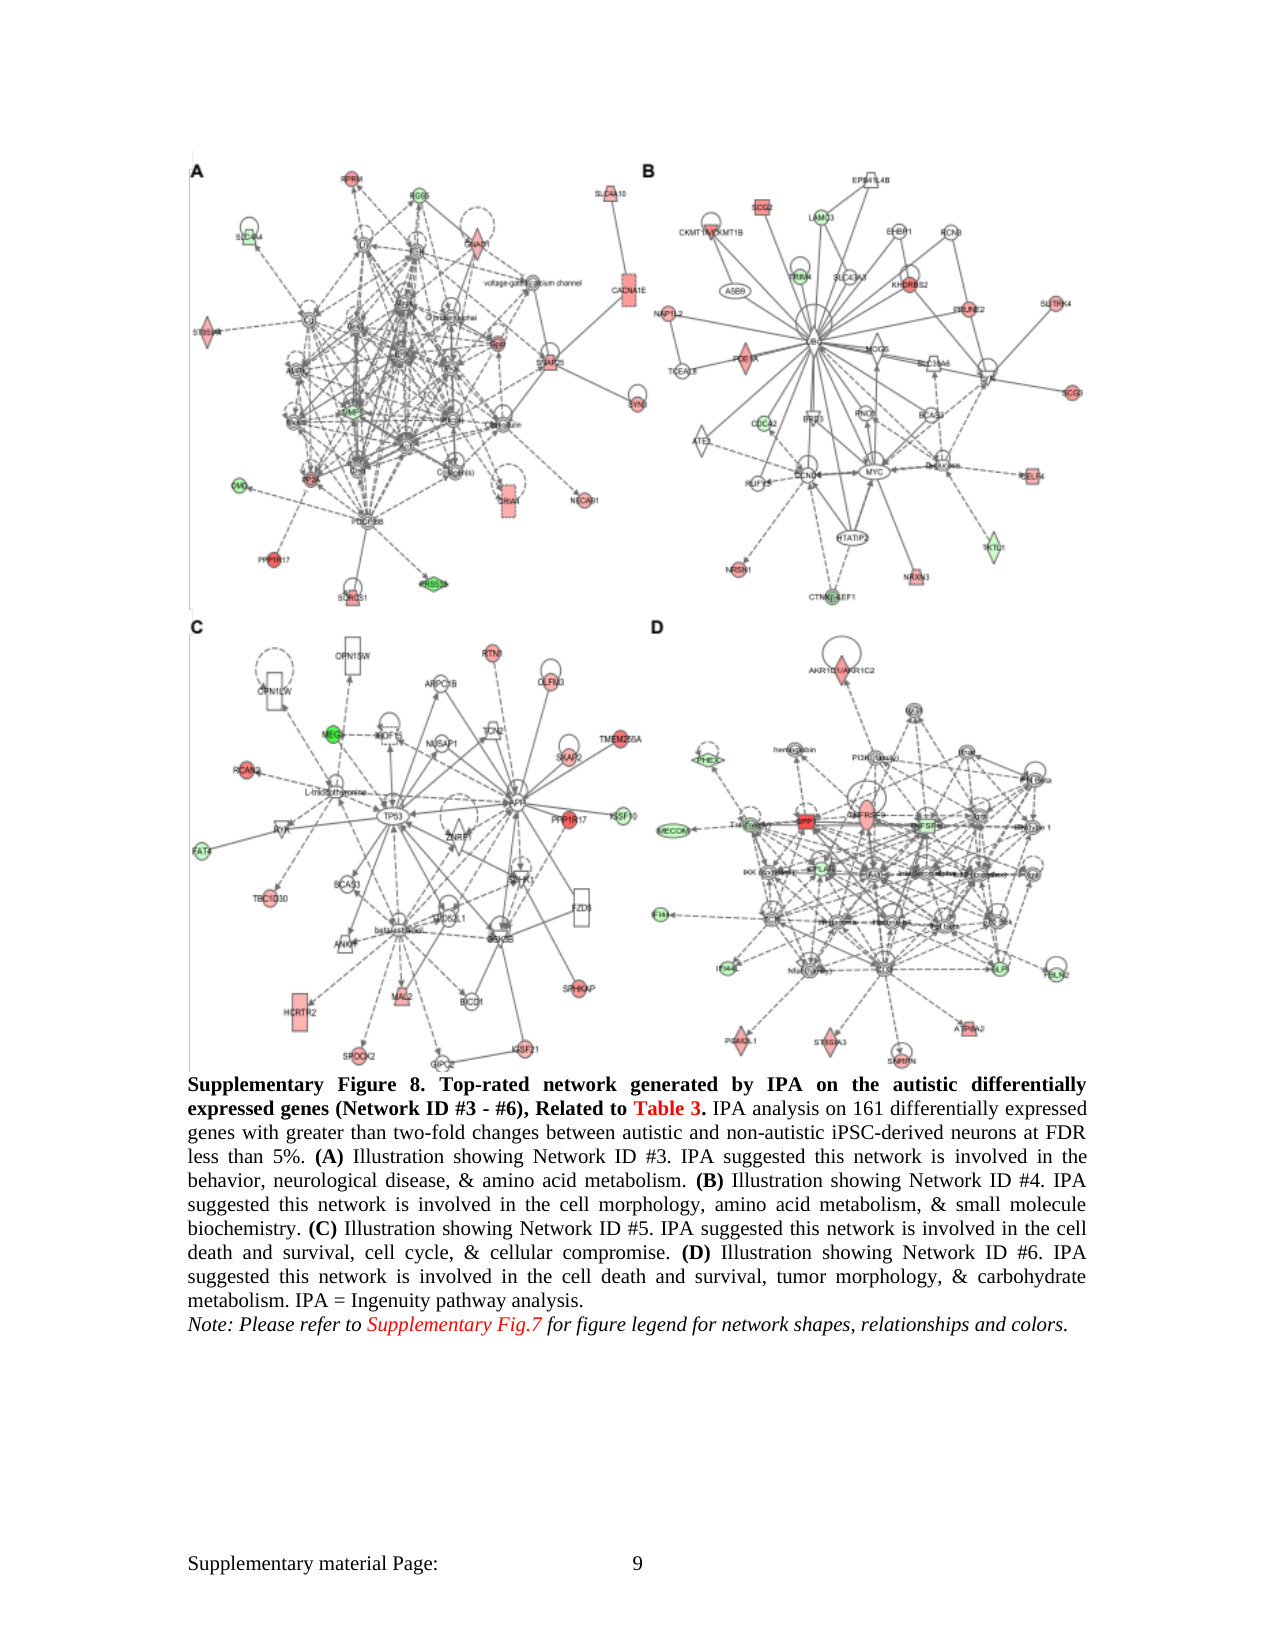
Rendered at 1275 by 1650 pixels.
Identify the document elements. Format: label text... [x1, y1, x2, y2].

text Supplementary Figure 8. Top-rated network generated by IPA on the autistic differentially expressed genes (Network ID #3 - #6), Related to Table 3. IPA analysis on 161 differentially expressed genes with greater than two-fold changes between autistic and non-autistic iPSC-derived neurons at FDR less than 5%. (A) Illustration showing Network ID #3. IPA suggested this network is involved in the behavior, neurological disease, & amino acid metabolism. (B) Illustration showing Network ID #4. IPA suggested this network is involved in the cell morphology, amino acid metabolism, & small molecule biochemistry. (C) Illustration showing Network ID #5. IPA suggested this network is involved in the cell death and survival, cell cycle, & cellular compromise. (D) Illustration showing Network ID #6. IPA suggested this network is involved in the cell death and survival, tumor morphology, & carbohydrate metabolism. IPA = Ingenuity pathway analysis. [187, 1072, 1087, 1312]
text Note: Please refer to Supplementary Fig.7 for figure legend for network shapes, relationships and colors. [187, 1312, 1087, 1336]
